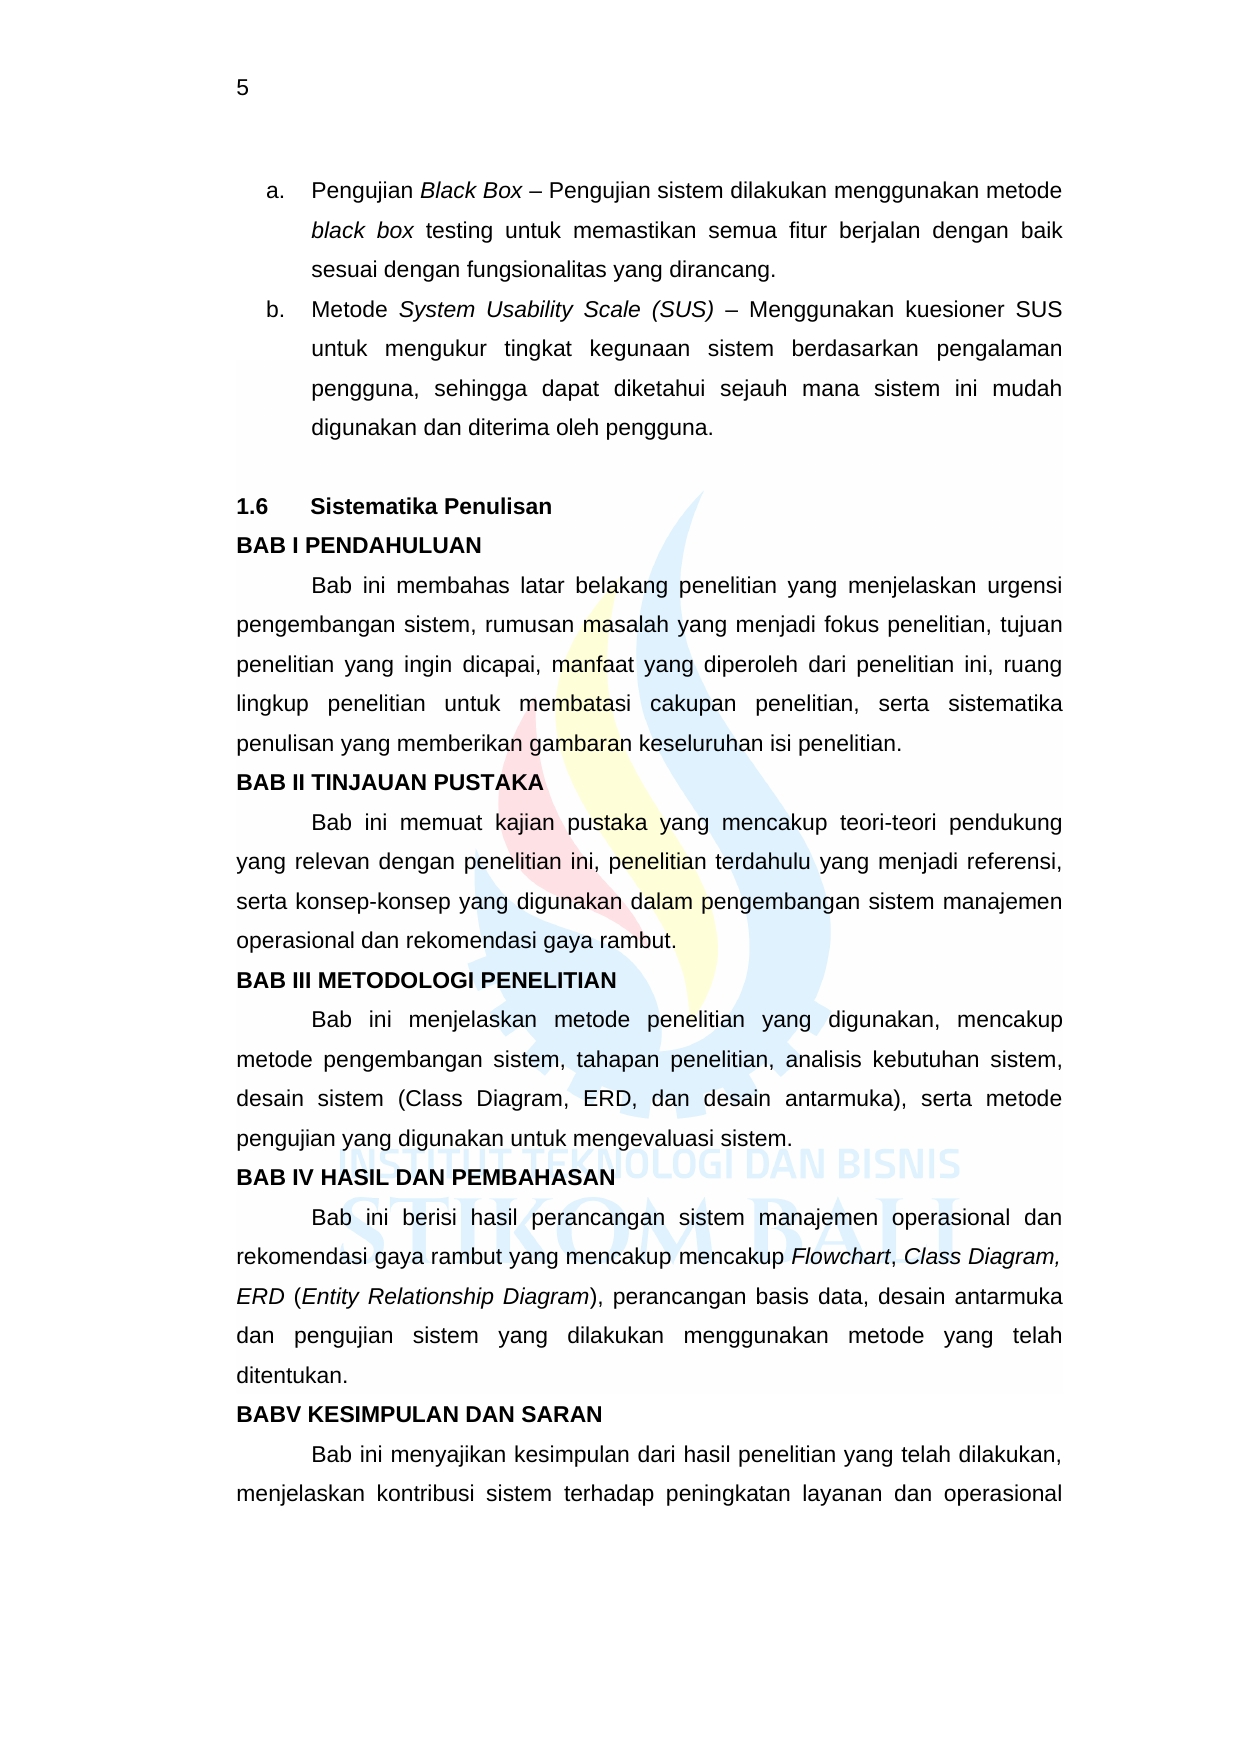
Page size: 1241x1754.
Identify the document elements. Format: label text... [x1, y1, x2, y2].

text BAB II TINJAUAN PUSTAKA [236, 769, 1063, 796]
list Pengujian Black Box – Pengujian sistem dilakukan menggunakan metode black box testing untuk memastikan semua fitur berjalan dengan baik sesuai dengan fungsionalitas yang dirancang. [266, 177, 1063, 282]
list Sistematika Penulisan [236, 493, 1063, 519]
list Metode System Usability Scale (SUS) – Menggunakan kuesioner SUS untuk mengukur tingkat kegunaan sistem berdasarkan pengalaman pengguna, sehingga dapat diketahui sejauh mana sistem ini mudah digunakan dan diterima oleh pengguna. [266, 296, 1063, 440]
text Bab ini berisi hasil perancangan sistem manajemen operasional dan rekomendasi gaya rambut yang mencakup mencakup Flowchart, Class Diagram, ERD (Entity Relationship Diagram), perancangan basis data, desain antarmuka dan pengujian sistem yang dilakukan menggunakan metode yang telah ditentukan. [236, 1204, 1063, 1388]
text Bab ini menjelaskan metode penelitian yang digunakan, mencakup metode pengembangan sistem, tahapan penelitian, analisis kebutuhan sistem, desain sistem (Class Diagram, ERD, dan desain antarmuka), serta metode pengujian yang digunakan untuk mengevaluasi sistem. [236, 1006, 1063, 1151]
text BAB III METODOLOGI PENELITIAN [236, 967, 1063, 993]
text Bab ini memuat kajian pustaka yang mencakup teori-teori pendukung yang relevan dengan penelitian ini, penelitian terdahulu yang menjadi referensi, serta konsep-konsep yang digunakan dalam pengembangan sistem manajemen operasional dan rekomendasi gaya rambut. [236, 809, 1063, 954]
text BABV KESIMPULAN DAN SARAN [236, 1401, 1063, 1427]
text Bab ini membahas latar belakang penelitian yang menjelaskan urgensi pengembangan sistem, rumusan masalah yang menjadi fokus penelitian, tujuan penelitian yang ingin dicapai, manfaat yang diperoleh dari penelitian ini, ruang lingkup penelitian untuk membatasi cakupan penelitian, serta sistematika penulisan yang memberikan gambaran keseluruhan isi penelitian. [236, 572, 1063, 756]
text BAB IV HASIL DAN PEMBAHASAN [236, 1164, 1063, 1191]
text BAB I PENDAHULUAN [236, 532, 1063, 559]
